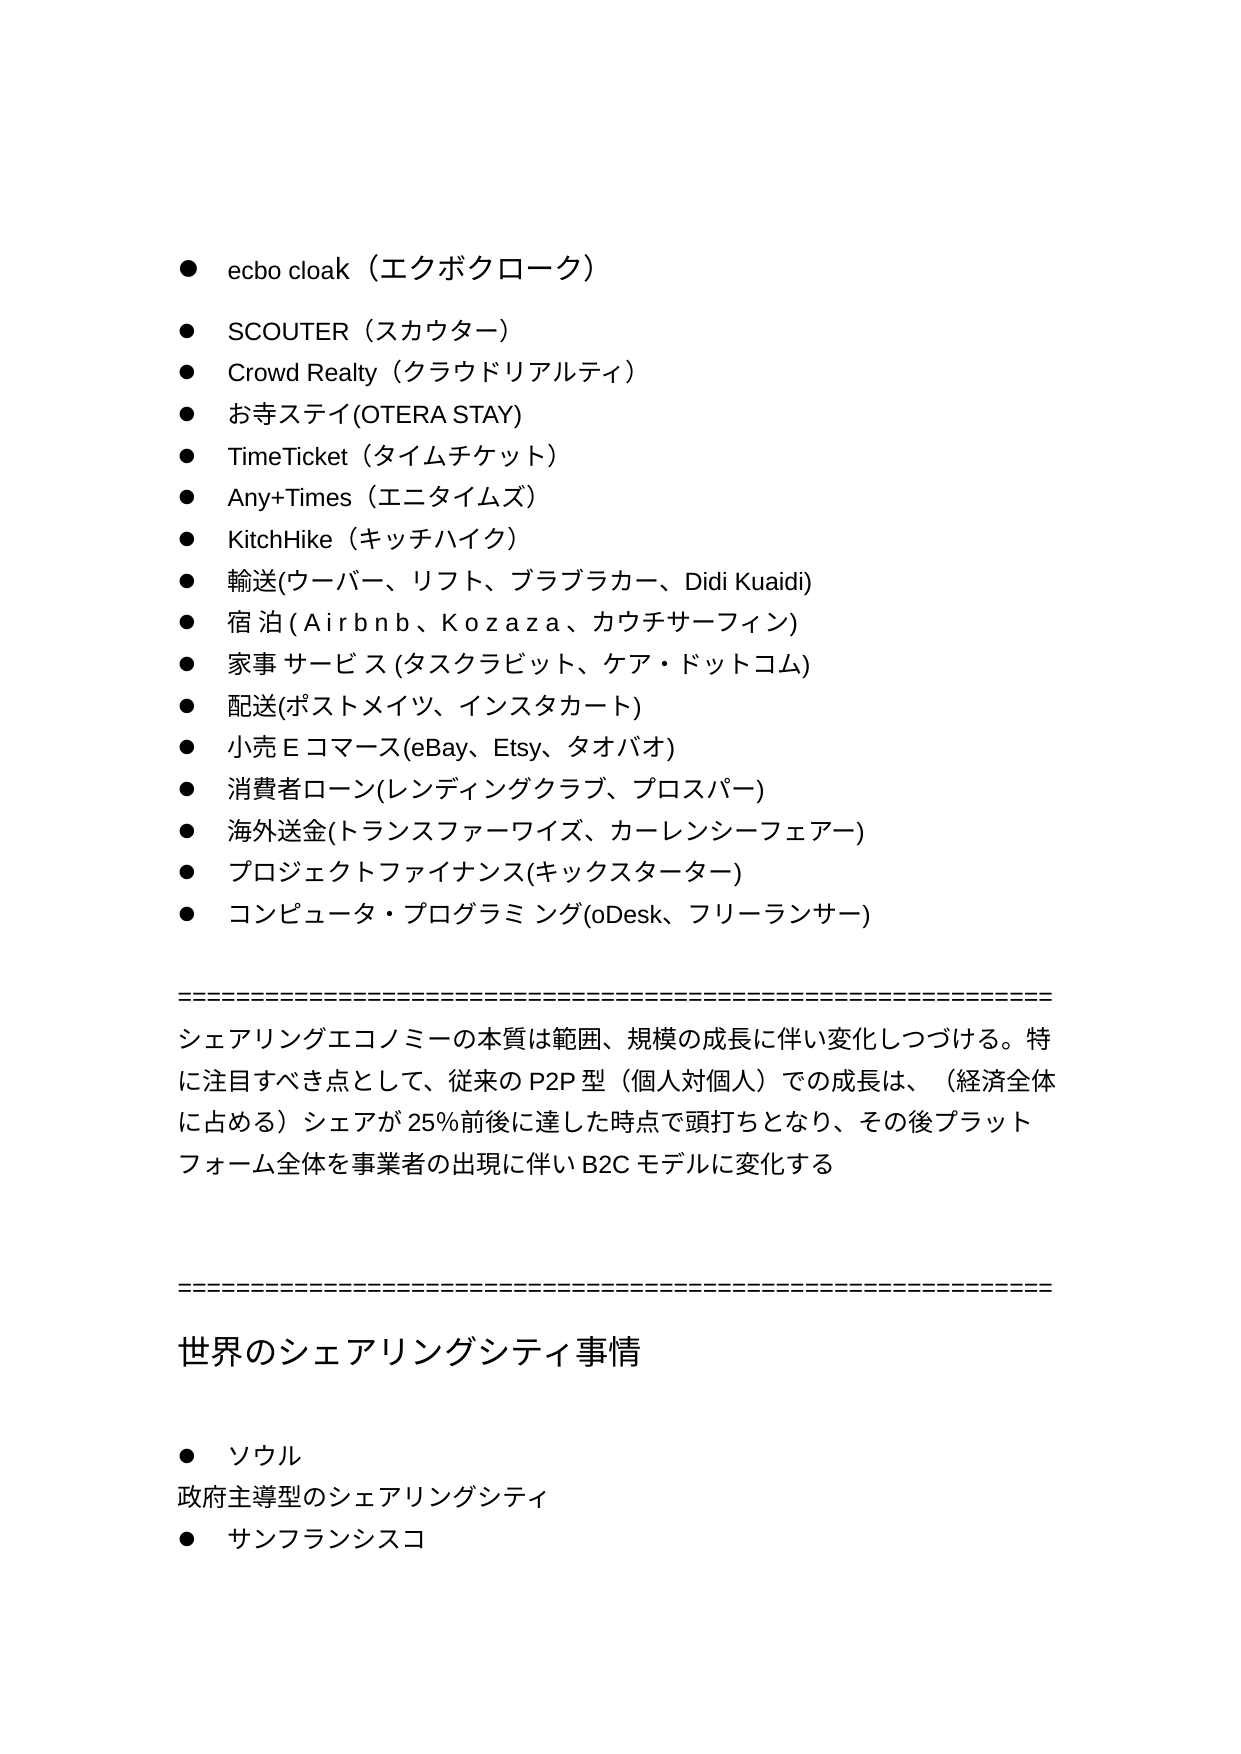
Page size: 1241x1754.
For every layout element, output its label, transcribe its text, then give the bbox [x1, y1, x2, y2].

text 政府主導型のシェアリングシティ [177, 1475, 1063, 1517]
list TimeTicket（タイムチケット） [177, 433, 1063, 475]
list 輸送(ウーバー、リフト、ブラブラカー、Didi Kuaidi) [177, 558, 1063, 600]
list ソウル [177, 1433, 1063, 1475]
text シェアリングエコノミーの本質は範囲、規模の成長に伴い変化しつづける。特に注目すべき点として、従来のP2P型（個人対個人）での成長は、（経済全体に占める）シェアが25％前後に達した時点で頭打ちとなり、その後プラットフォーム全体を事業者の出現に伴いB2Cモデルに変化する [177, 1017, 1063, 1183]
list Crowd Realty（クラウドリアルティ） [177, 350, 1063, 392]
list 家事 サービ ス (タスクラビット、ケア・ドットコム) [177, 642, 1063, 683]
list 消費者ローン(レンディングクラブ、プロスパー) [177, 767, 1063, 808]
list お寺ステイ(OTERA STAY) [177, 392, 1063, 433]
text ============================================================ [177, 1267, 1063, 1308]
list ecbo cloak（エクボクローク） [177, 225, 1063, 308]
list SCOUTER（スカウター） [177, 308, 1063, 350]
list 小売Eコマース(eBay、Etsy、タオバオ) [177, 725, 1063, 767]
list 海外送金(トランスファーワイズ、カーレンシーフェアー) [177, 808, 1063, 850]
list 配送(ポストメイツ、インスタカート) [177, 683, 1063, 725]
list サンフランシスコ [177, 1517, 1063, 1558]
text 世界のシェアリングシティ事情 [177, 1308, 1063, 1392]
list コンピュータ・プログラミ ング(oDesk、フリーランサー) [177, 892, 1063, 933]
list Any+Times（エニタイムズ） [177, 475, 1063, 517]
list KitchHike（キッチハイク） [177, 517, 1063, 558]
list プロジェクトファイナンス(キックスターター) [177, 850, 1063, 892]
text ============================================================ [177, 975, 1063, 1017]
list 宿 泊 ( A i r b n b 、K o z a z a 、カウチサーフィン) [177, 600, 1063, 642]
